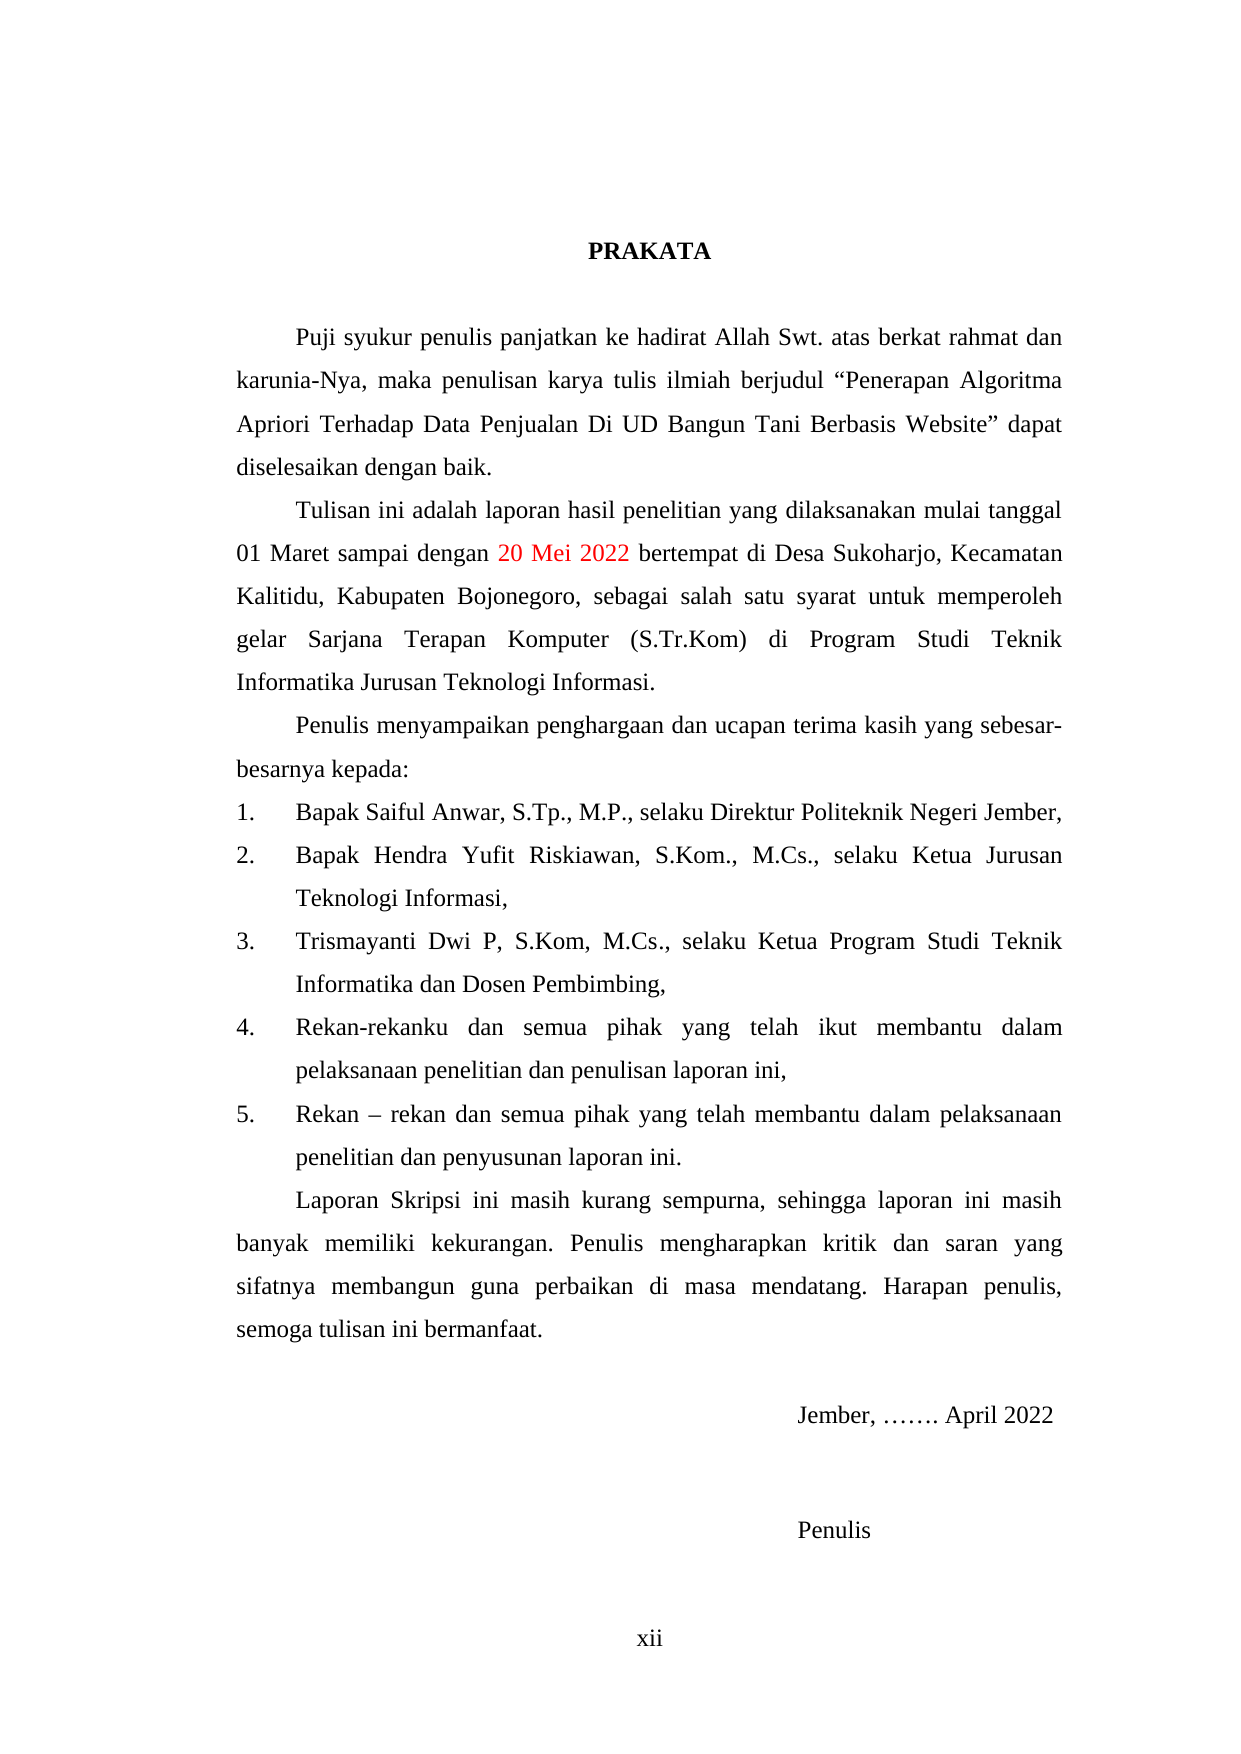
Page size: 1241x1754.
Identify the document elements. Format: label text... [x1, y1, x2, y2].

text Puji syukur penulis panjatkan ke hadirat Allah Swt. atas berkat rahmat dan karunia-Nya, maka penulisan karya tulis ilmiah berjudul “Penerapan Algoritma Apriori Terhadap Data Penjualan Di UD Bangun Tani Berbasis Website” dapat diselesaikan dengan baik. [236, 322, 1063, 481]
text Penulis menyampaikan penghargaan dan ucapan terima kasih yang sebesar-besarnya kepada: [236, 711, 1063, 782]
text Tulisan ini adalah laporan hasil penelitian yang dilaksanakan mulai tanggal 01 Maret sampai dengan 20 Mei 2022 bertempat di Desa Sukoharjo, Kecamatan Kalitidu, Kabupaten Bojonegoro, sebagai salah satu syarat untuk memperoleh gelar Sarjana Terapan Komputer (S.Tr.Kom) di Program Studi Teknik Informatika Jurusan Teknologi Informasi. [236, 495, 1063, 696]
text Laporan Skripsi ini masih kurang sempurna, sehingga laporan ini masih banyak memiliki kekurangan. Penulis mengharapkan kritik dan saran yang sifatnya membangun guna perbaikan di masa mendatang. Harapan penulis, semoga tulisan ini bermanfaat. [236, 1185, 1063, 1343]
list Rekan-rekanku dan semua pihak yang telah ikut membantu dalam pelaksanaan penelitian dan penulisan laporan ini, [236, 1012, 1063, 1084]
text Penulis [797, 1516, 1063, 1544]
list Trismayanti Dwi P, S.Kom, M.Cs., selaku Ketua Program Studi Teknik Informatika dan Dosen Pembimbing, [236, 926, 1063, 998]
list Rekan – rekan dan semua pihak yang telah membantu dalam pelaksanaan penelitian dan penyusunan laporan ini. [236, 1099, 1063, 1171]
list Bapak Saiful Anwar, S.Tp., M.P., selaku Direktur Politeknik Negeri Jember, [236, 797, 1063, 826]
text Jember, ……. April 2022 [797, 1401, 1063, 1429]
subtitle PRAKATA [236, 236, 1063, 265]
list Bapak Hendra Yufit Riskiawan, S.Kom., M.Cs., selaku Ketua Jurusan Teknologi Informasi, [236, 840, 1063, 912]
